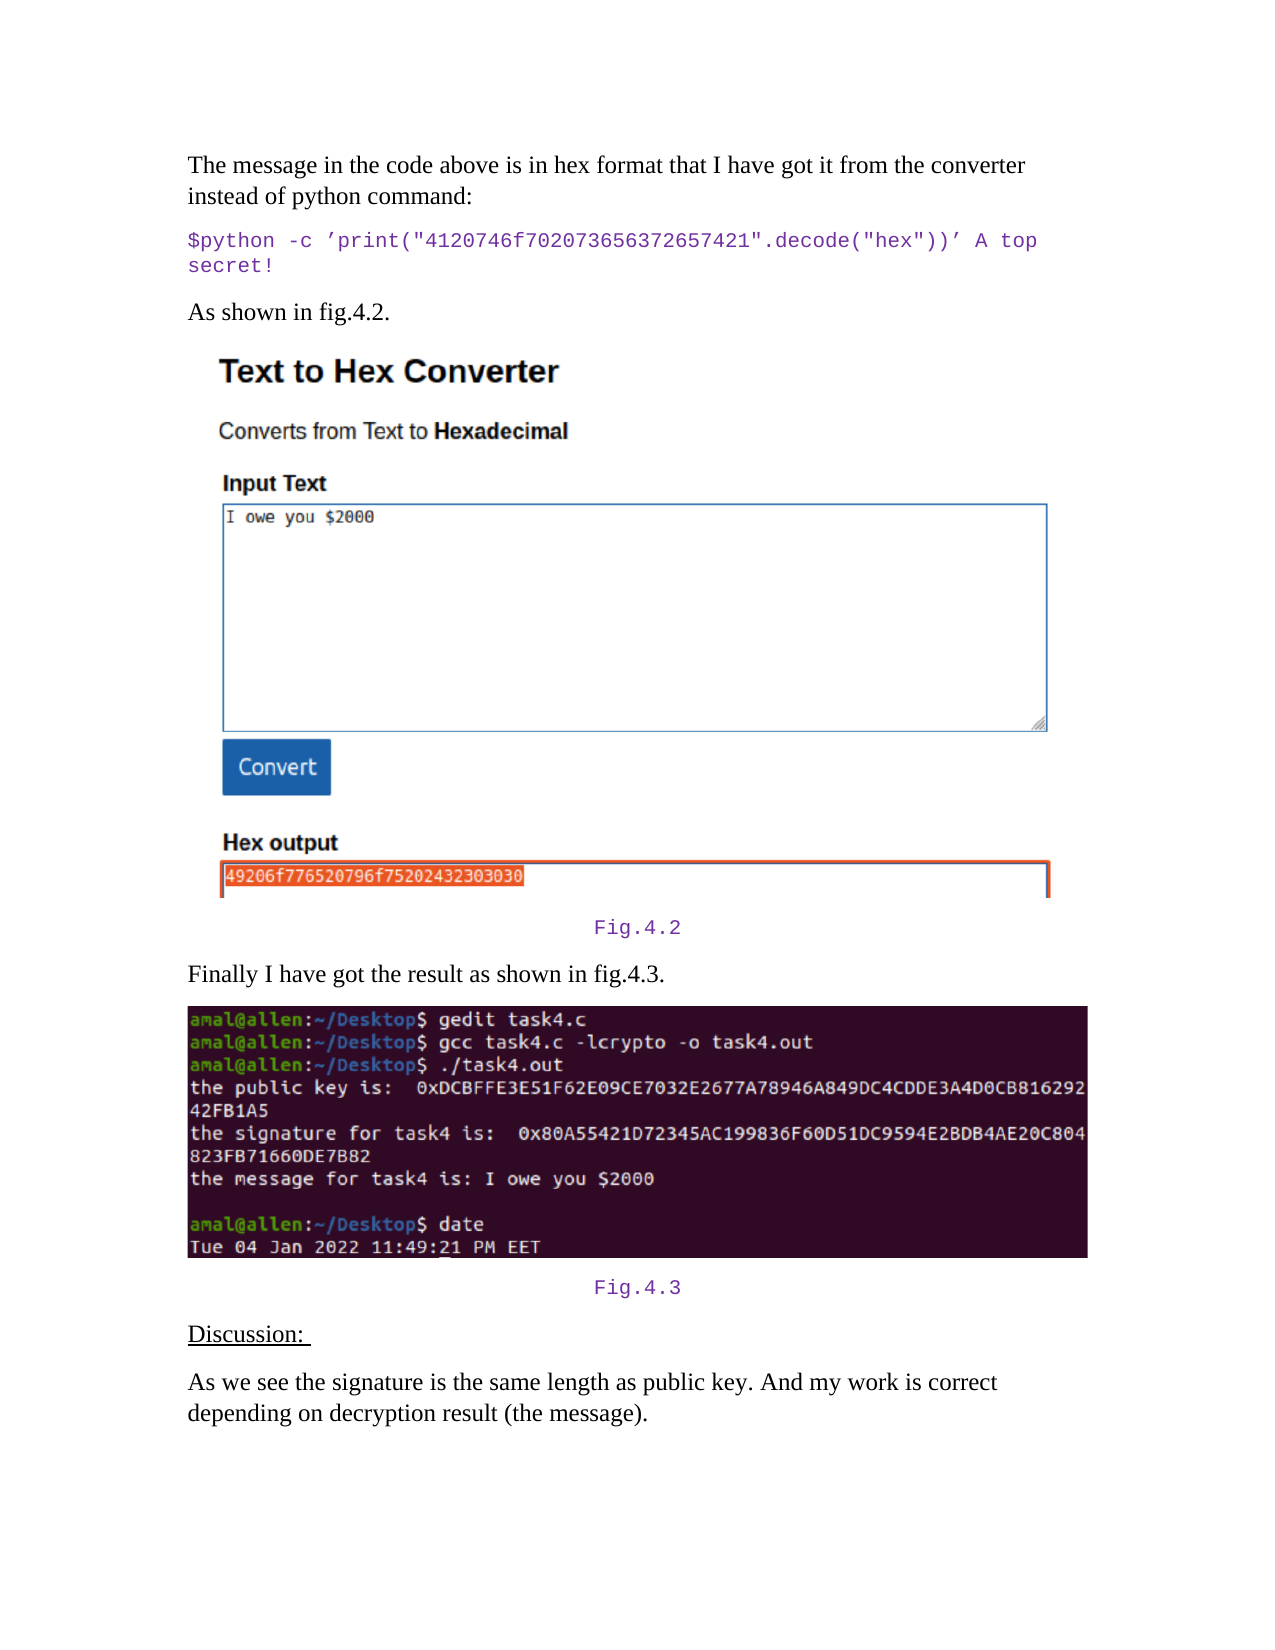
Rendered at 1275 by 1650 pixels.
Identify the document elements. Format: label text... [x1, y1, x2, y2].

picture [187, 1006, 1088, 1258]
text Finally I have got the result as shown in fig.4.3. [187, 959, 1087, 988]
text The message in the code above is in hex format that I have got it from the converter instead of python command: [187, 150, 1087, 211]
text As we see the signature is the same length as public key. And my work is correct depending on decryption result (the message). [187, 1367, 1087, 1427]
text $python -c ’print("4120746f702073656372657421".decode("hex"))’ A top secret! [187, 229, 1087, 279]
text As shown in fig.4.2. [187, 297, 1087, 326]
text Fig.4.3 [187, 1277, 1087, 1301]
text Fig.4.2 [187, 917, 1087, 941]
text Discussion: [187, 1319, 1087, 1348]
picture [187, 345, 1088, 898]
